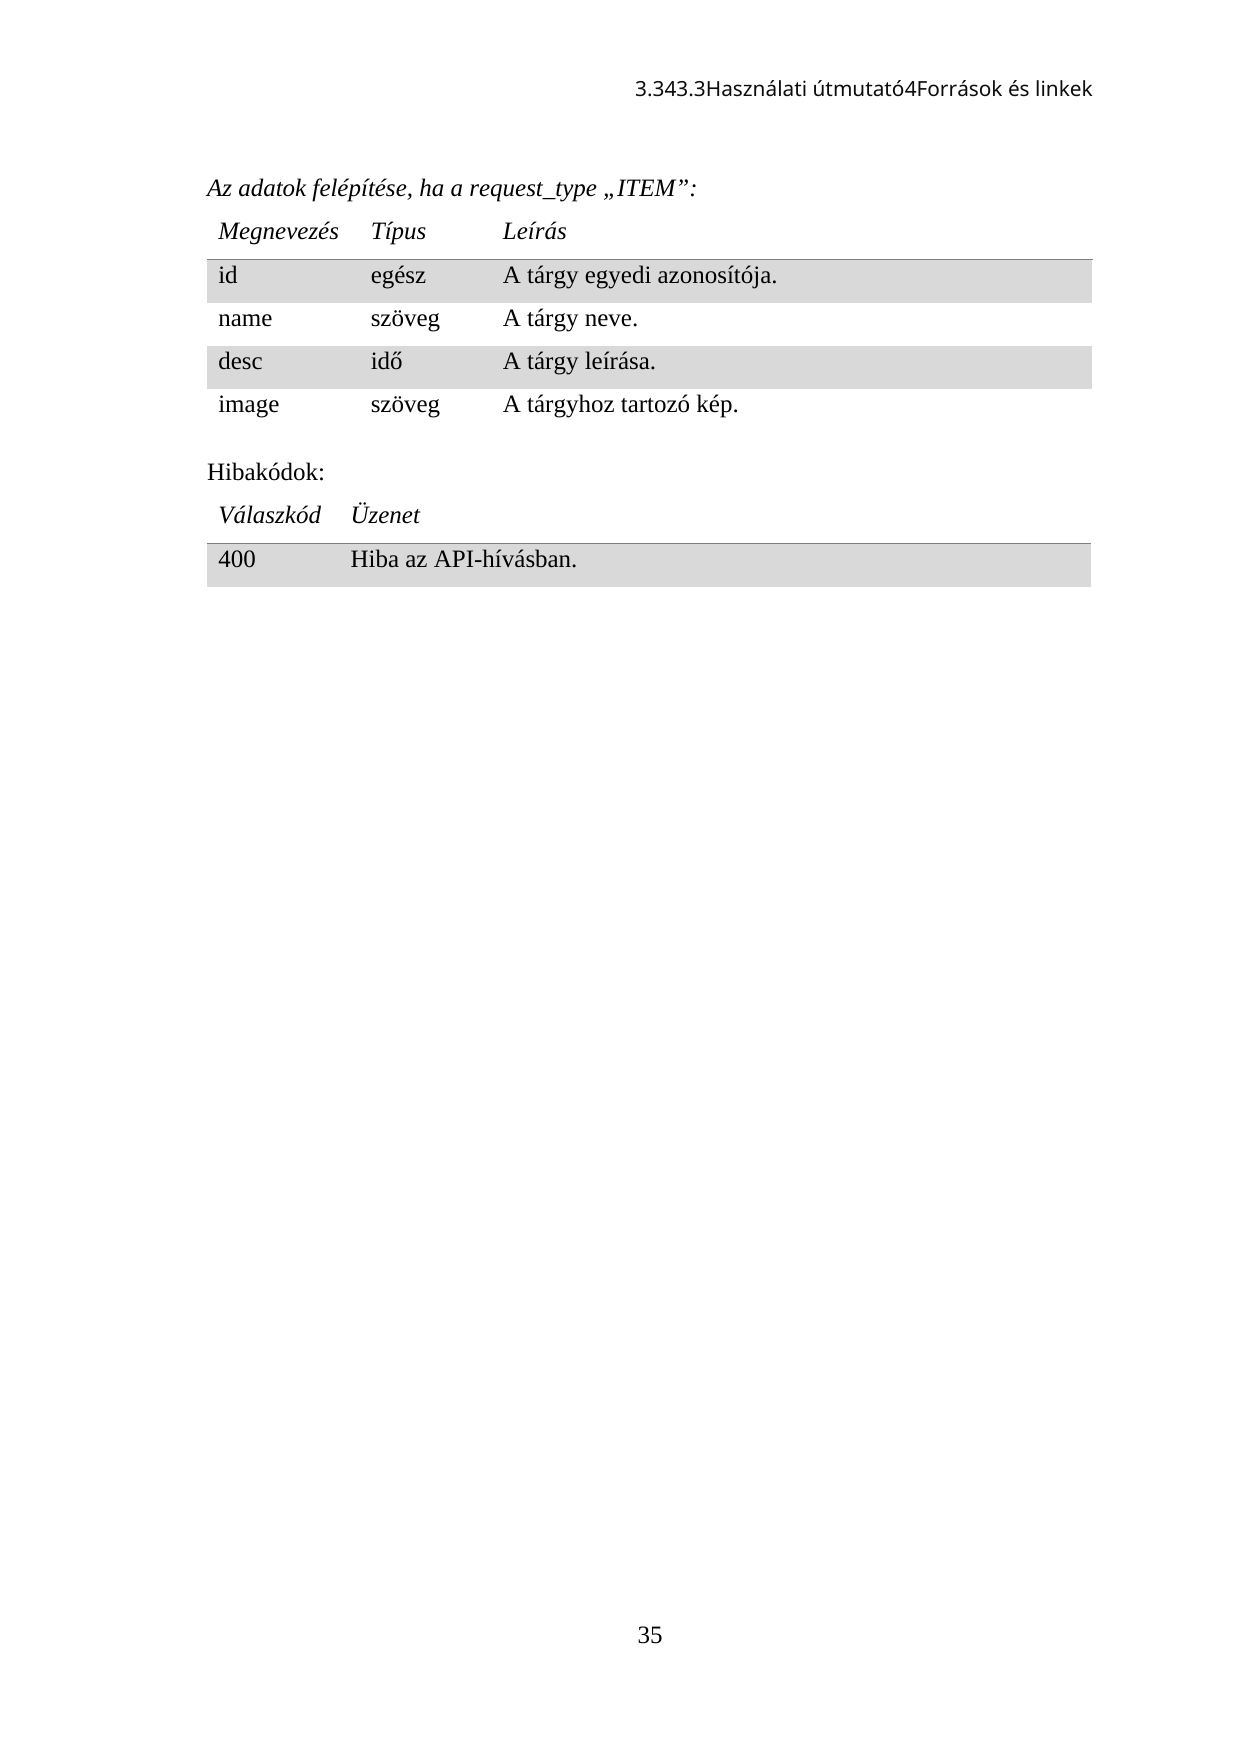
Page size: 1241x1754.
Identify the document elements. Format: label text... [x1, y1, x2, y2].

table_cell szöveg [359, 389, 491, 432]
table_cell id [207, 260, 359, 303]
table_header Válaszkód [207, 500, 339, 543]
table_cell A tárgy egyedi azonosítója. [491, 260, 1092, 303]
table_header Megnevezés [207, 216, 359, 259]
table_cell 400 [207, 544, 339, 587]
table_header Üzenet [339, 500, 1091, 543]
table_cell name [207, 303, 359, 346]
table_cell egész [359, 260, 491, 303]
text Hibakódok: [207, 457, 1092, 486]
table_cell desc [207, 346, 359, 389]
text Az adatok felépítése, ha a request_type „ITEM”: [207, 173, 1092, 201]
table_cell A tárgy neve. [491, 303, 1092, 346]
table_cell A tárgyhoz tartozó kép. [491, 389, 1092, 432]
table_cell Hiba az API-hívásban. [339, 544, 1091, 587]
table_header Típus [359, 216, 491, 259]
table_cell image [207, 389, 359, 432]
table_cell idő [359, 346, 491, 389]
table_cell szöveg [359, 303, 491, 346]
table_header Leírás [491, 216, 1092, 259]
table_cell A tárgy leírása. [491, 346, 1092, 389]
